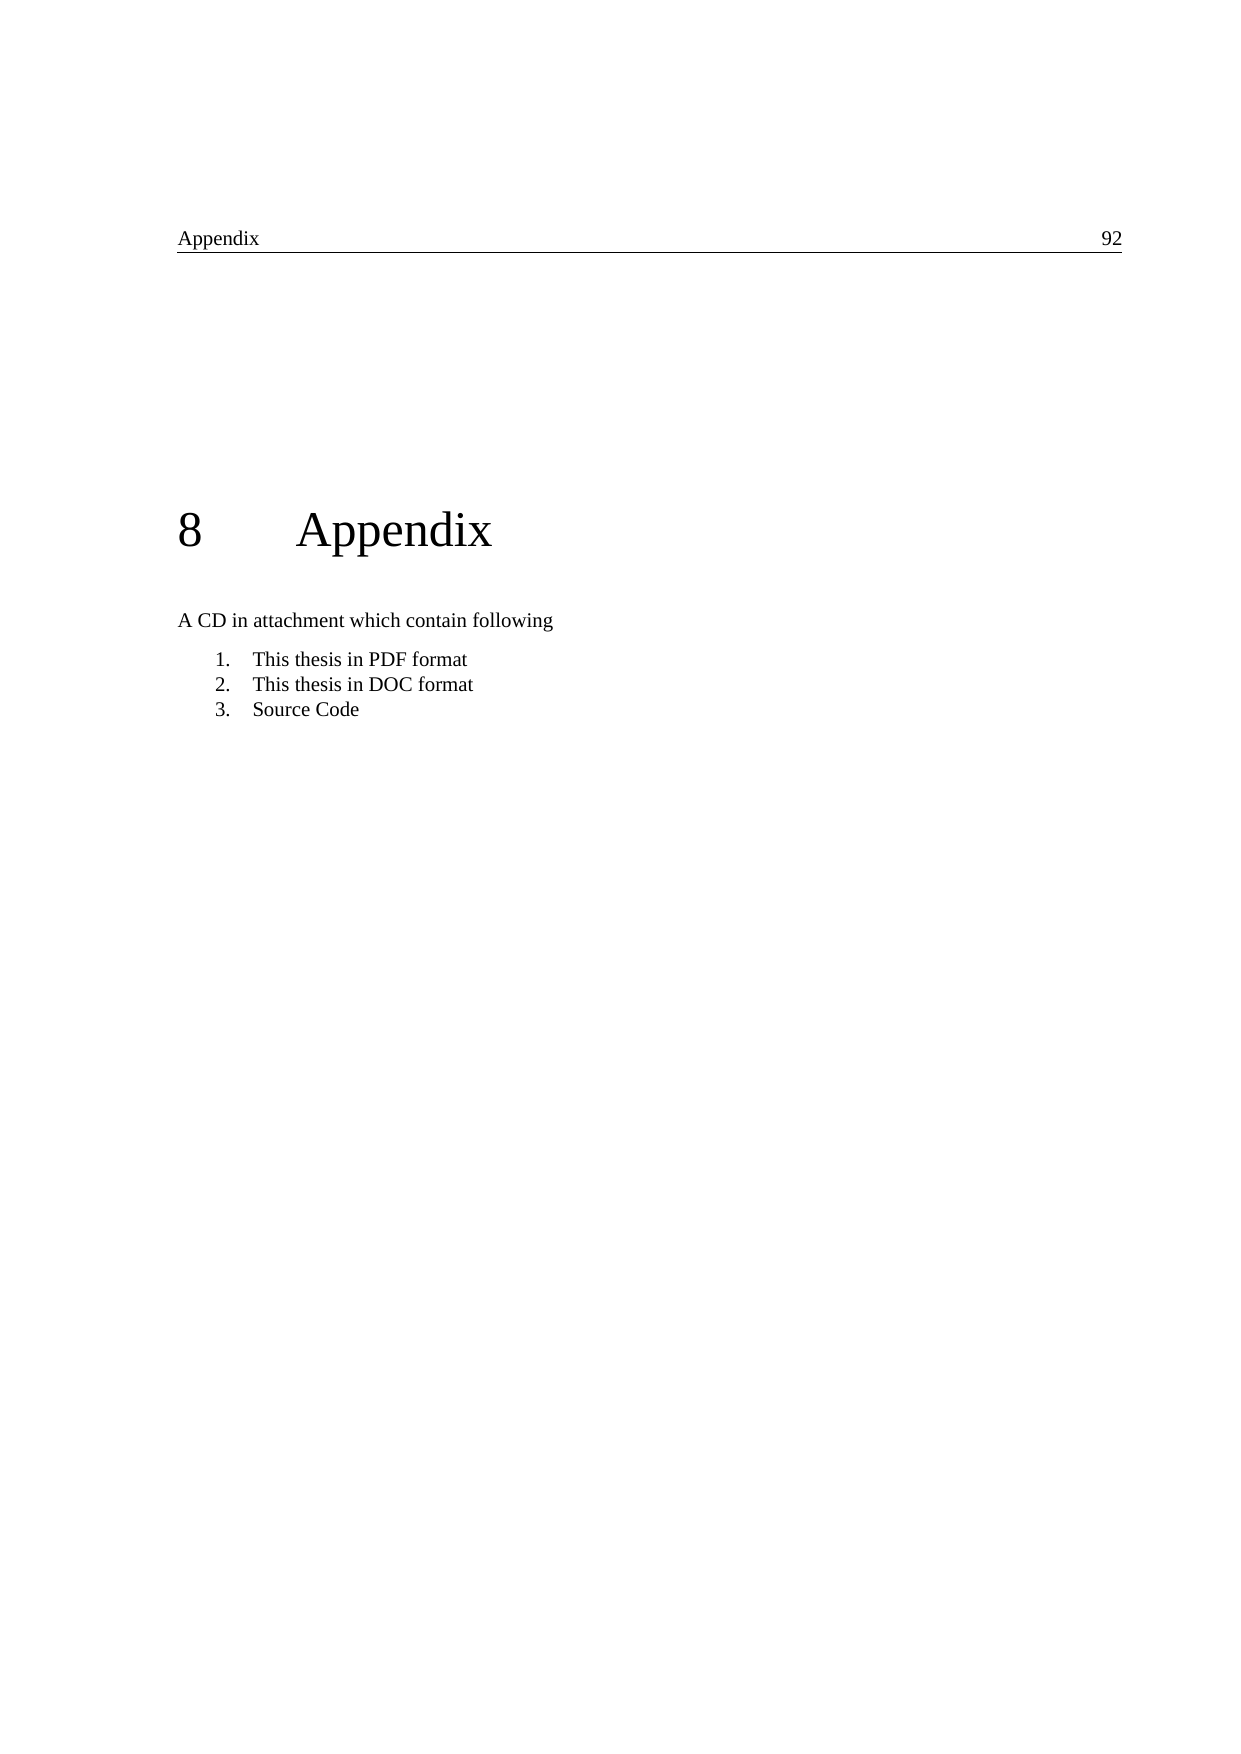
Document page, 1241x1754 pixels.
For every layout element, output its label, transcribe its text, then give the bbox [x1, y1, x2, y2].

text A CD in attachment which contain following [177, 607, 1122, 632]
list Source Code [215, 696, 1122, 721]
subtitle Appendix [177, 499, 1122, 557]
list This thesis in PDF format [215, 646, 1122, 671]
list This thesis in DOC format [215, 671, 1122, 696]
